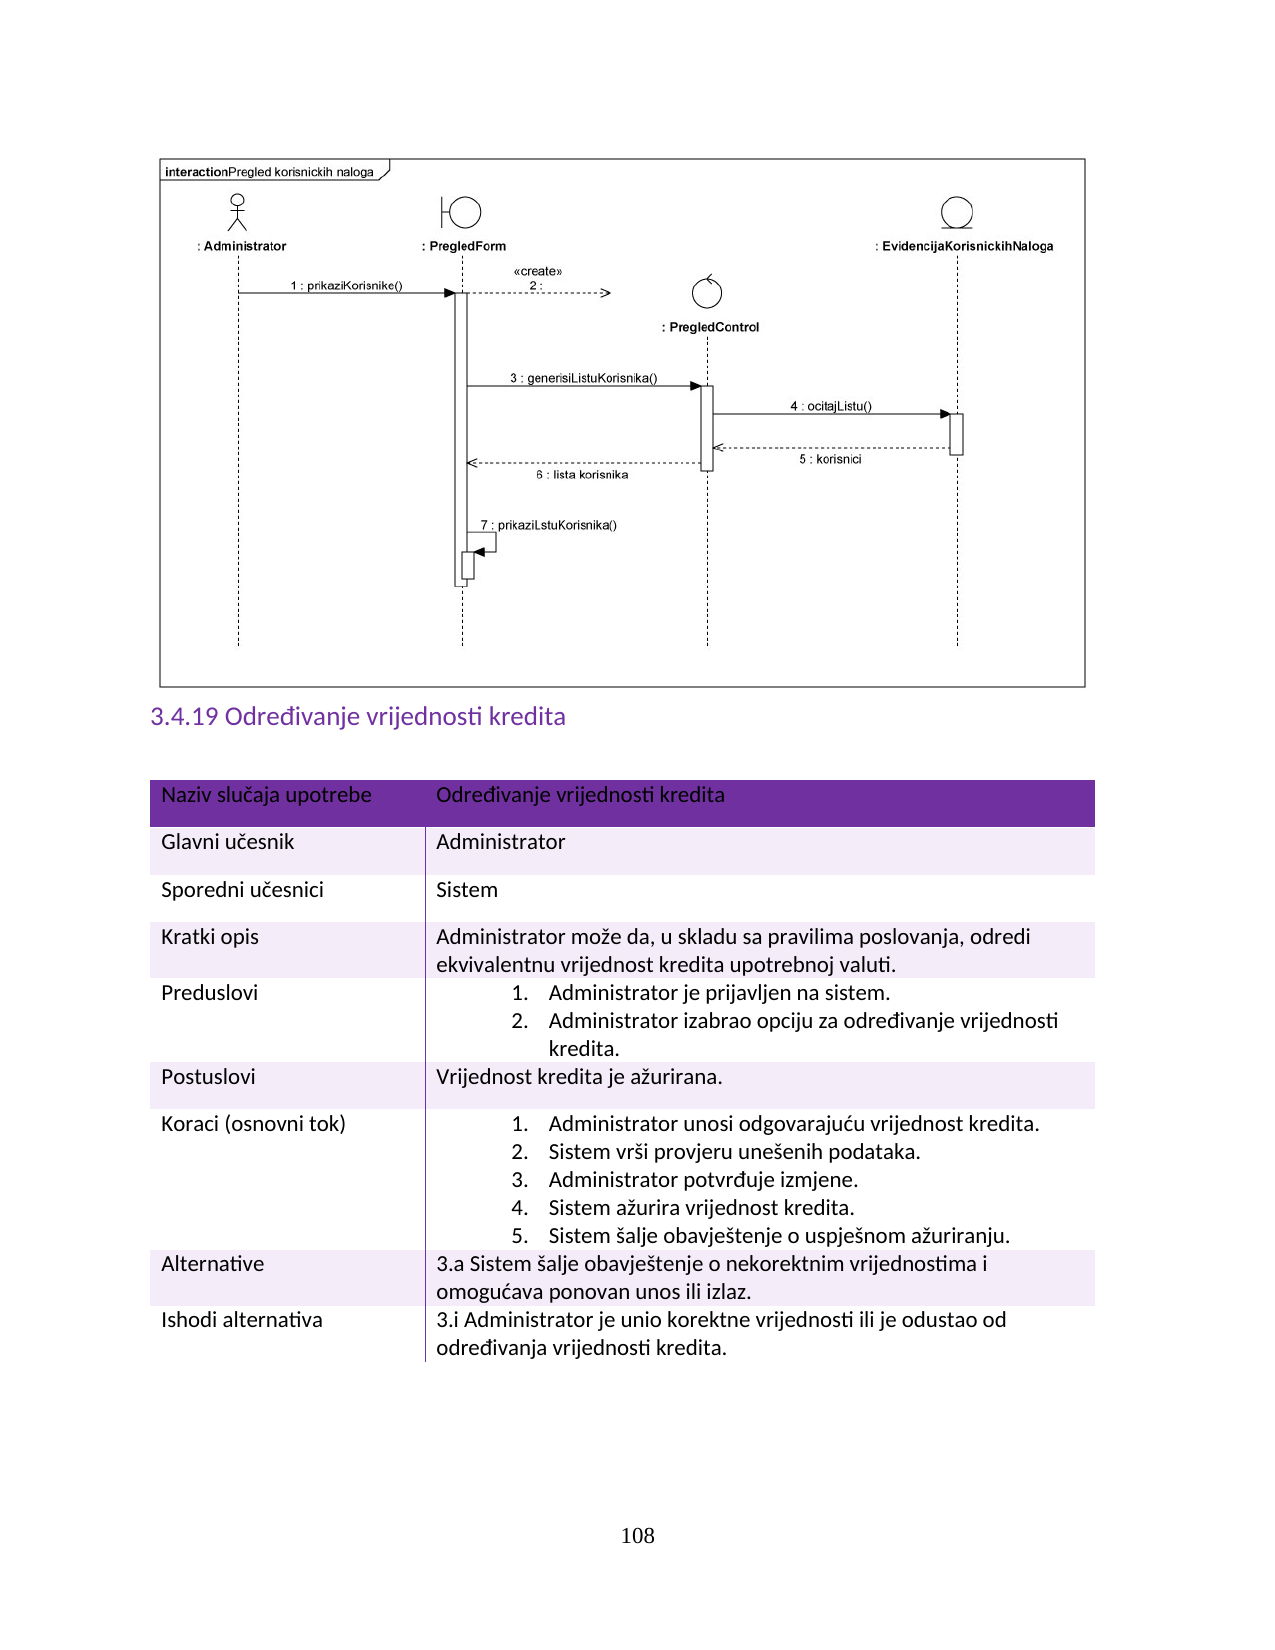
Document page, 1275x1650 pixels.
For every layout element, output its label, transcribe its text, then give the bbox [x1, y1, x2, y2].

table_cell Administrator je prijavljen na sistem. Administrator izabrao opciju za određivanje vrijednosti kredita. [426, 978, 1095, 1062]
table_cell 3.a Sistem šalje obavještenje o nekorektnim vrijednostima i omogućava ponovan unos ili izlaz. [426, 1250, 1095, 1306]
table_cell Ishodi alternativa [150, 1306, 425, 1362]
table_cell Koraci (osnovni tok) [150, 1109, 425, 1249]
table_cell Glavni učesnik [150, 828, 425, 875]
table_cell 3.i Administrator je unio korektne vrijednosti ili je odustao od određivanja vrijednosti kredita. [426, 1306, 1095, 1362]
subtitle 3.4.19 Određivanje vrijednosti kredita [150, 699, 1125, 732]
table_cell Preduslovi [150, 978, 425, 1062]
table_cell Sistem [426, 875, 1095, 922]
picture [150, 150, 1094, 696]
table_cell Administrator [426, 828, 1095, 875]
table_cell Sporedni učesnici [150, 875, 425, 922]
table_cell Kratki opis [150, 922, 425, 978]
table_header Naziv slučaja upotrebe [150, 780, 425, 827]
table_header Određivanje vrijednosti kredita [426, 780, 1095, 827]
table_cell Postuslovi [150, 1062, 425, 1109]
table_cell Administrator unosi odgovarajuću vrijednost kredita. Sistem vrši provjeru unešenih podataka. Administrator potvrđuje izmjene. Sistem ažurira vrijednost kredita. Sistem šalje obavještenje o uspješnom ažuriranju. [426, 1109, 1095, 1249]
table_cell Administrator može da, u skladu sa pravilima poslovanja, odredi ekvivalentnu vrijednost kredita upotrebnoj valuti. [426, 922, 1095, 978]
table_cell Vrijednost kredita je ažurirana. [426, 1062, 1095, 1109]
table_cell Alternative [150, 1250, 425, 1306]
